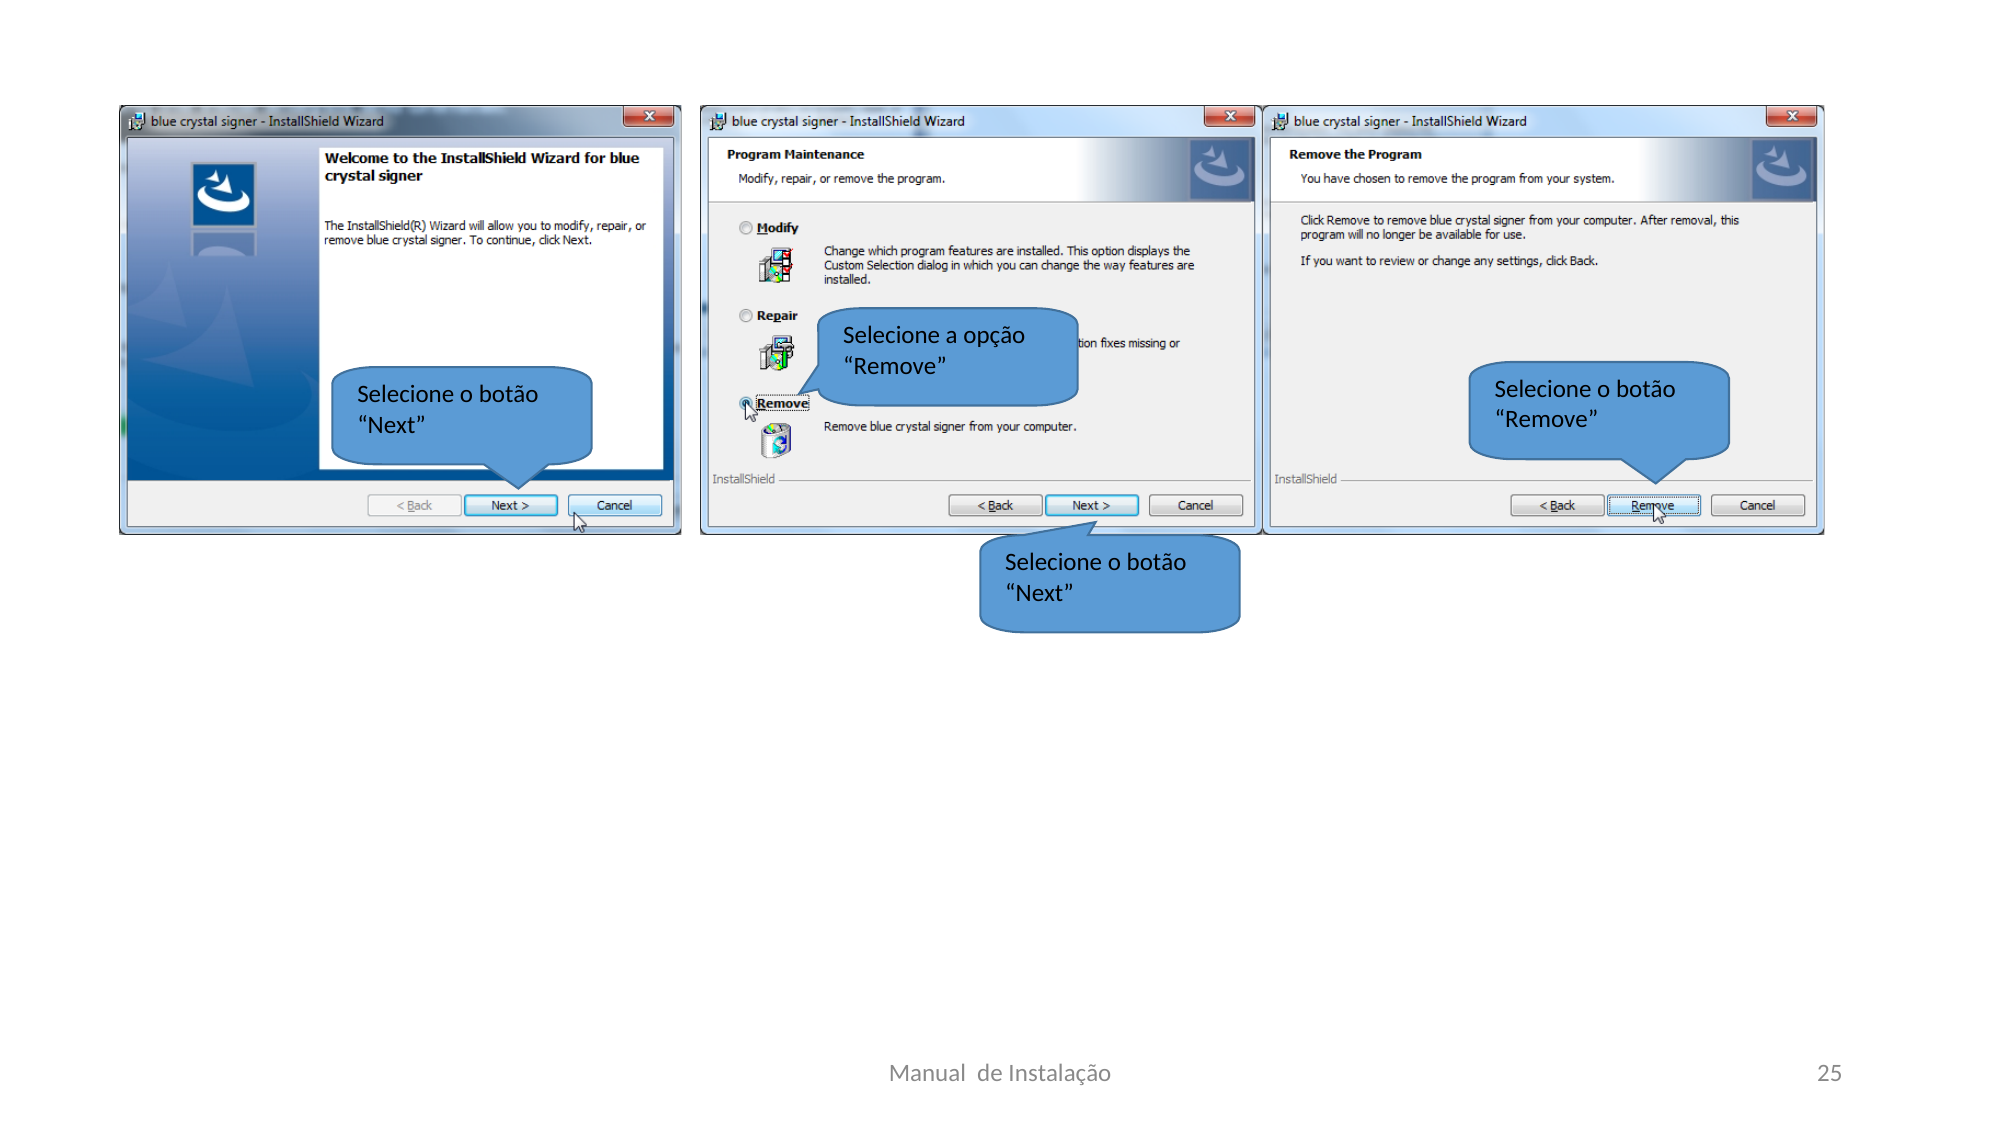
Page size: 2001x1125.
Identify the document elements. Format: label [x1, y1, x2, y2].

picture [119, 105, 682, 535]
picture [700, 105, 1825, 535]
